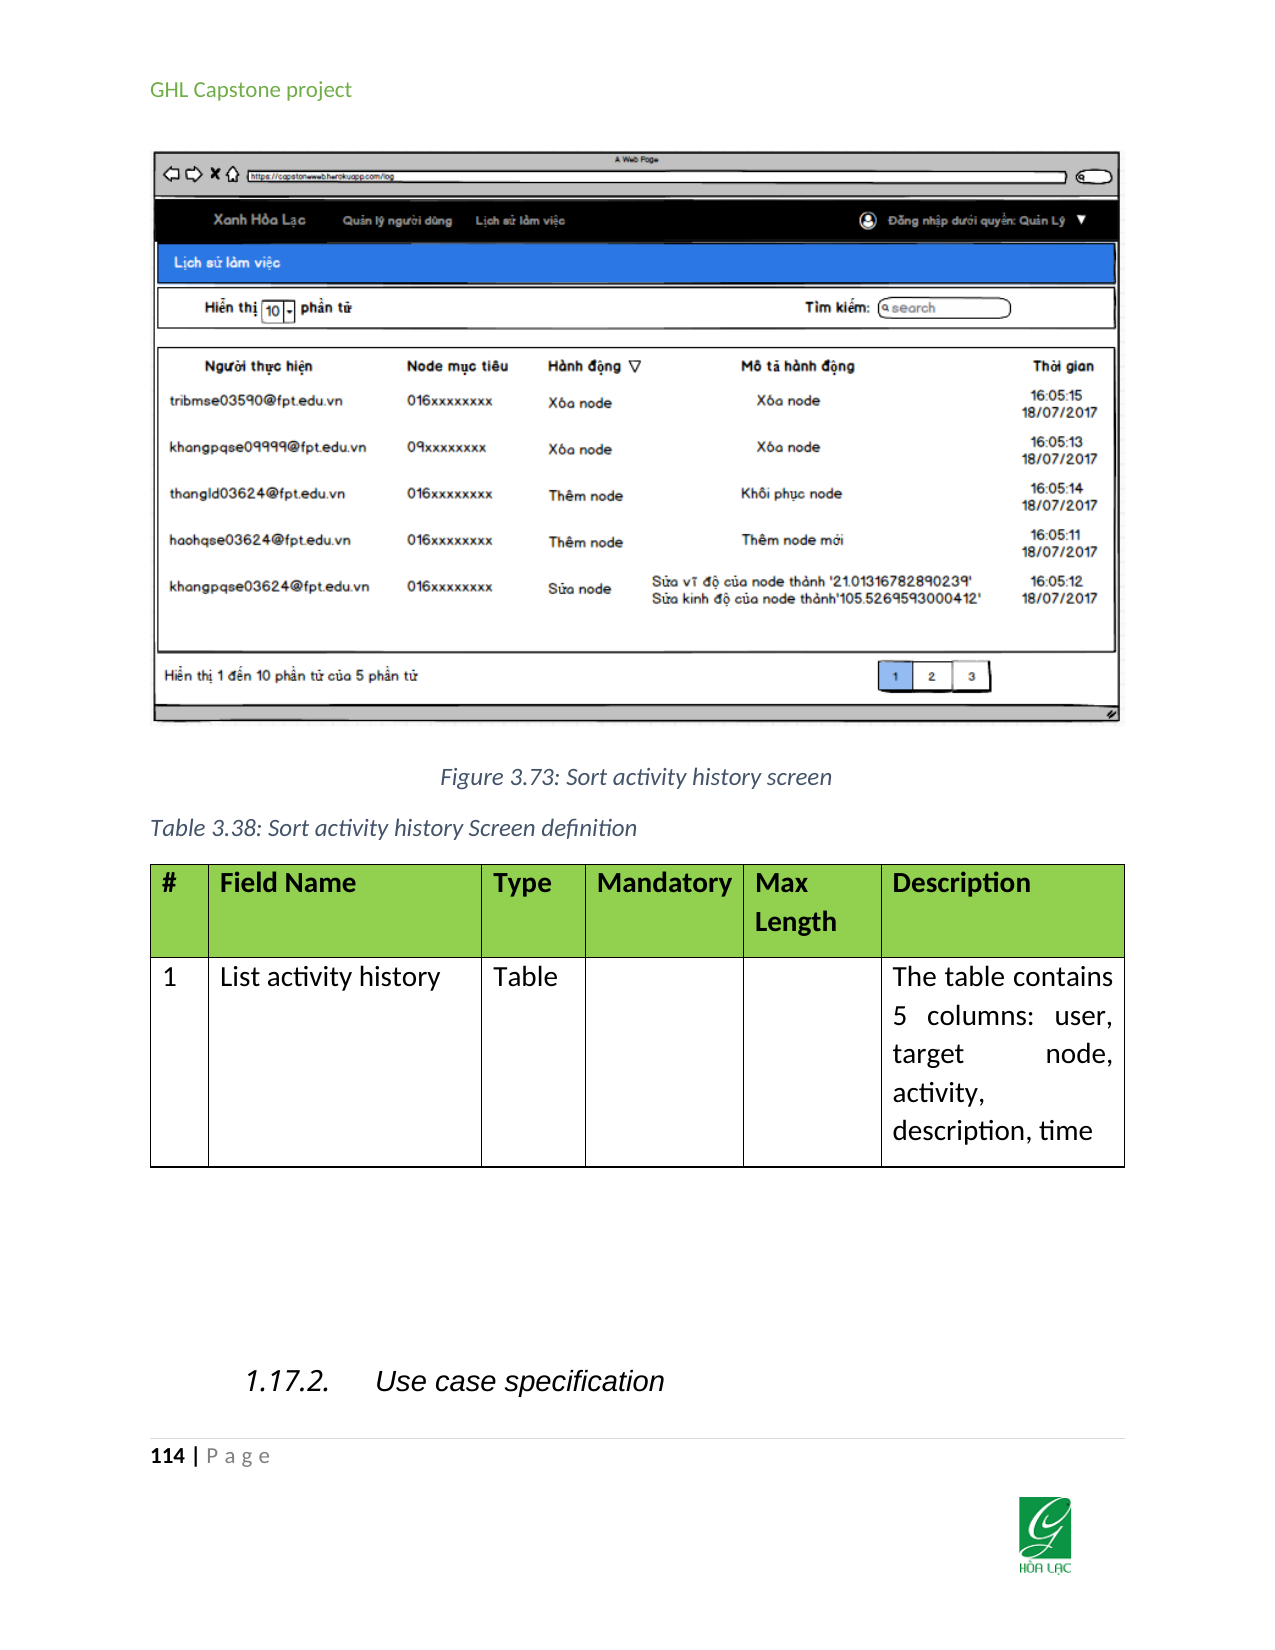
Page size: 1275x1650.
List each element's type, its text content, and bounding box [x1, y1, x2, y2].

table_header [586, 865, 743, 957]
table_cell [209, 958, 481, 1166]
subtitle Use case specification [244, 1373, 1125, 1396]
picture [150, 150, 1125, 742]
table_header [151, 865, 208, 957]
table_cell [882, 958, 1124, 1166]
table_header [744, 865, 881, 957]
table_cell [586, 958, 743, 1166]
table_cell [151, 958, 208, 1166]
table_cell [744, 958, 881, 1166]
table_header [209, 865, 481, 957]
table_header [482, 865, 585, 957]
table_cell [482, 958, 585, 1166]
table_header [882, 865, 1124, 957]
picture [1019, 1497, 1072, 1575]
